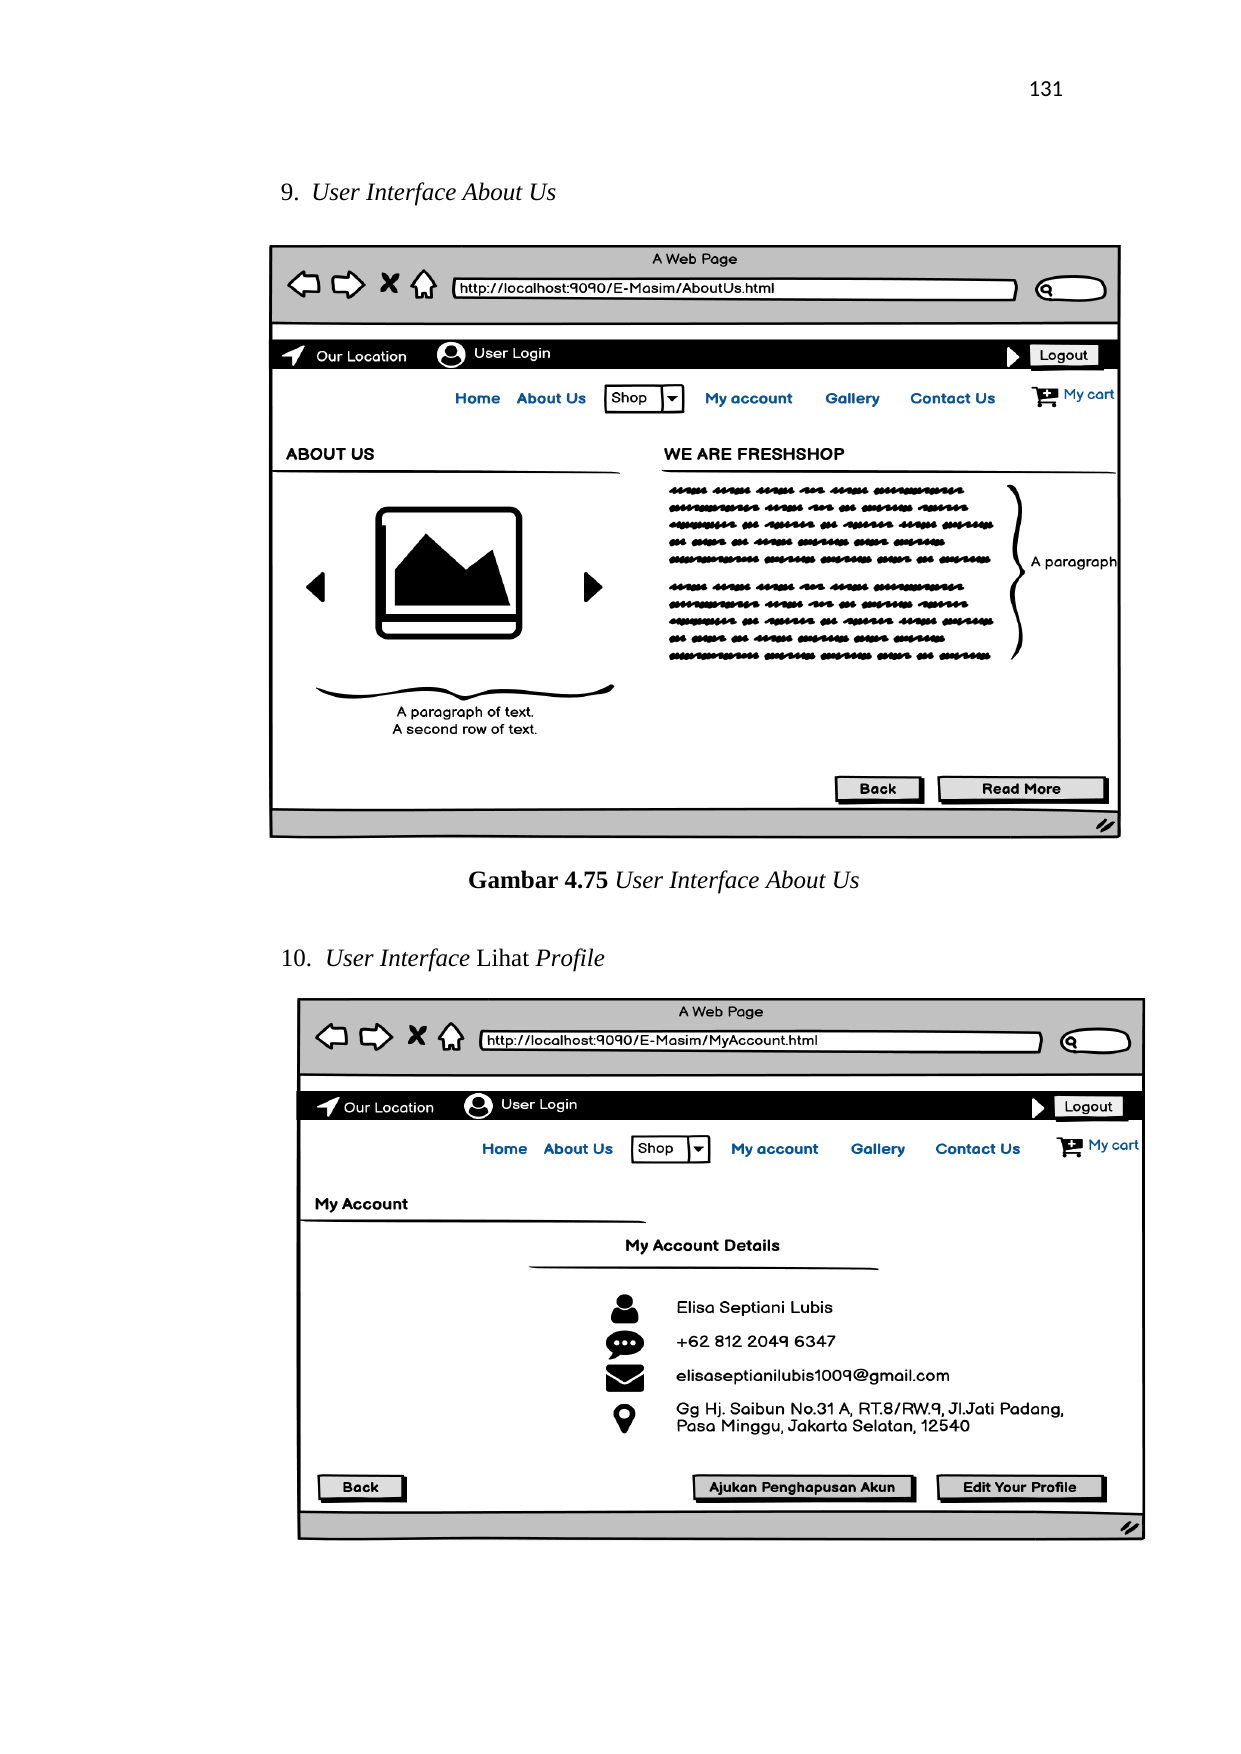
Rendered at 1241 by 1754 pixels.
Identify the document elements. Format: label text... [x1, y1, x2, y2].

list User Interface Lihat Profile [281, 943, 1063, 972]
text Gambar 4.75 User Interface About Us [399, 839, 930, 893]
picture [268, 244, 1222, 839]
list User Interface About Us [281, 177, 1063, 206]
picture [296, 997, 1146, 1541]
